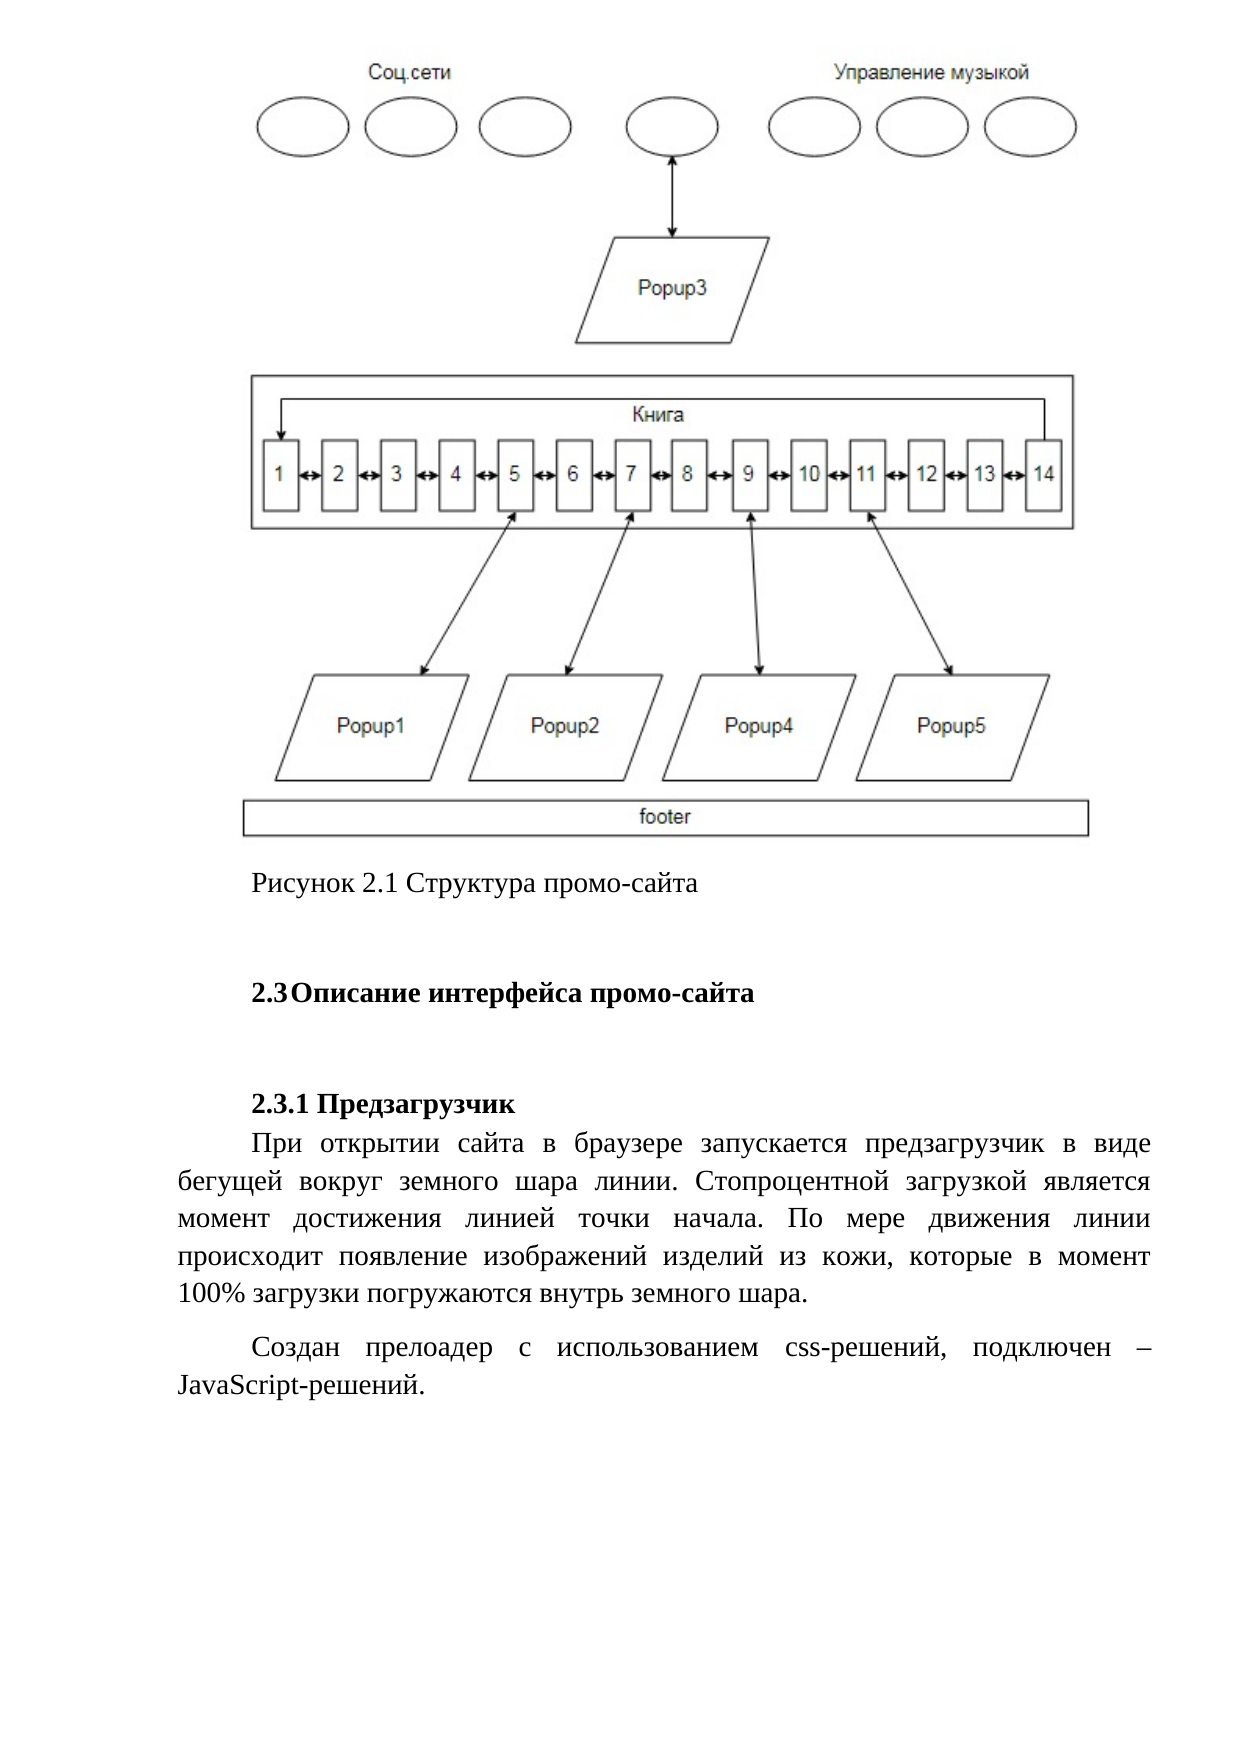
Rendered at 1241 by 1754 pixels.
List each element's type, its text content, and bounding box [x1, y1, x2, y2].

picture [215, 45, 1116, 863]
text 2.3.1 Предзагрузчик [177, 1086, 1152, 1120]
text Создан прелоадер с использованием css-решений, подключен – JavaScript-решений. [177, 1327, 1152, 1402]
list Описание интерфейса промо-сайта [251, 975, 1152, 1009]
text При открытии сайта в браузере запускается предзагрузчик в виде бегущей вокруг земного шара линии. Стопроцентной загрузкой является момент достижения линией точки начала. По мере движения линии происходит появление изображений изделий из кожи, которые в момент 100% загрузки погружаются внутрь земного шара. [177, 1122, 1152, 1310]
